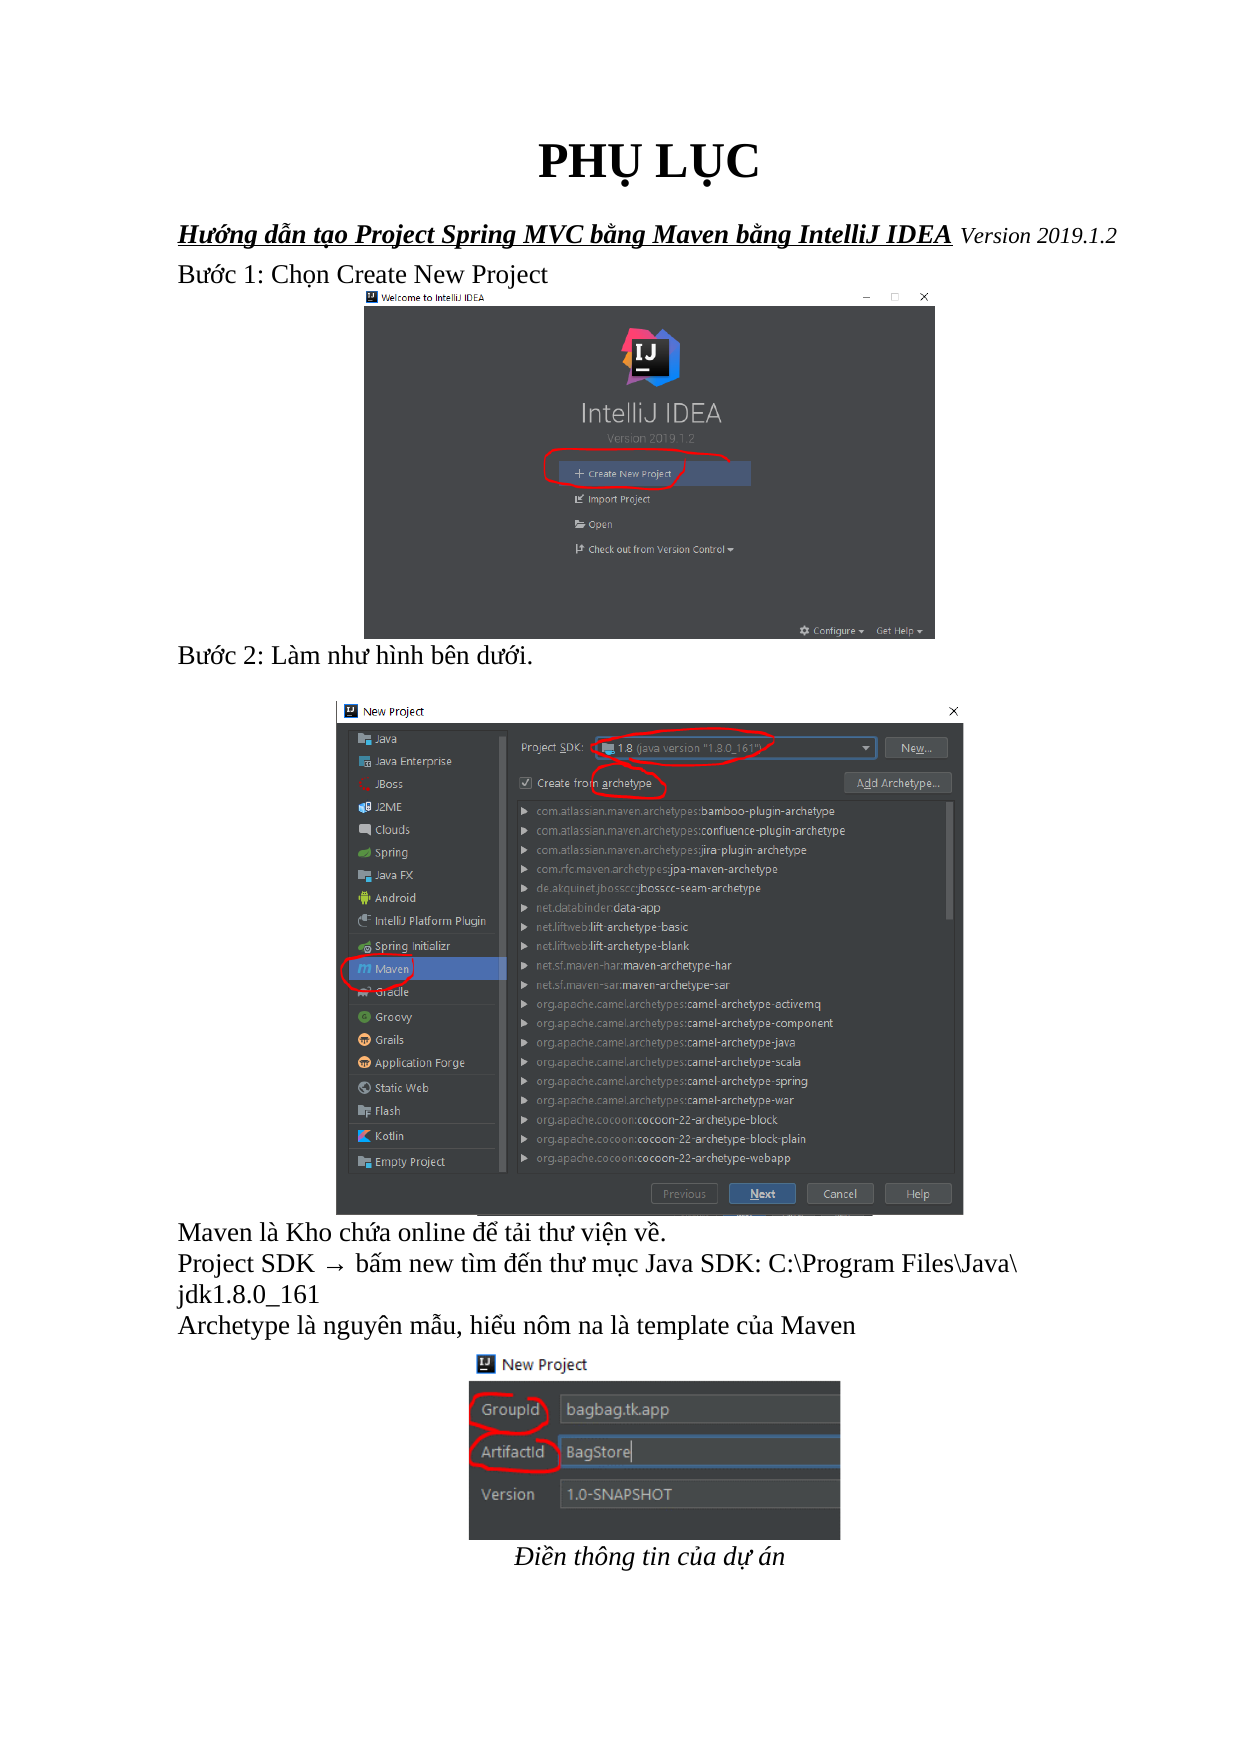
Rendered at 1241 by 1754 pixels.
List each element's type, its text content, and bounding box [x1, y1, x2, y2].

text Maven là Kho chứa online để tải thư viện về. [177, 1216, 1122, 1247]
text Project SDK → bấm new tìm đến thư mục Java SDK: C:\Program Files\Java\jdk1.8.0_161 [177, 1247, 1122, 1309]
picture [468, 1352, 841, 1540]
text Hướng dẫn tạo Project Spring MVC bằng Maven bằng IntelliJ IDEA Version 2019.1.2 [177, 218, 1122, 249]
picture [336, 701, 964, 1216]
text Bước 1: Chọn Create New Project [177, 258, 1122, 289]
picture [364, 289, 935, 639]
subtitle PHỤ LỤC [177, 131, 1122, 188]
text Archetype là nguyên mẫu, hiểu nôm na là template của Maven [177, 1309, 1122, 1340]
